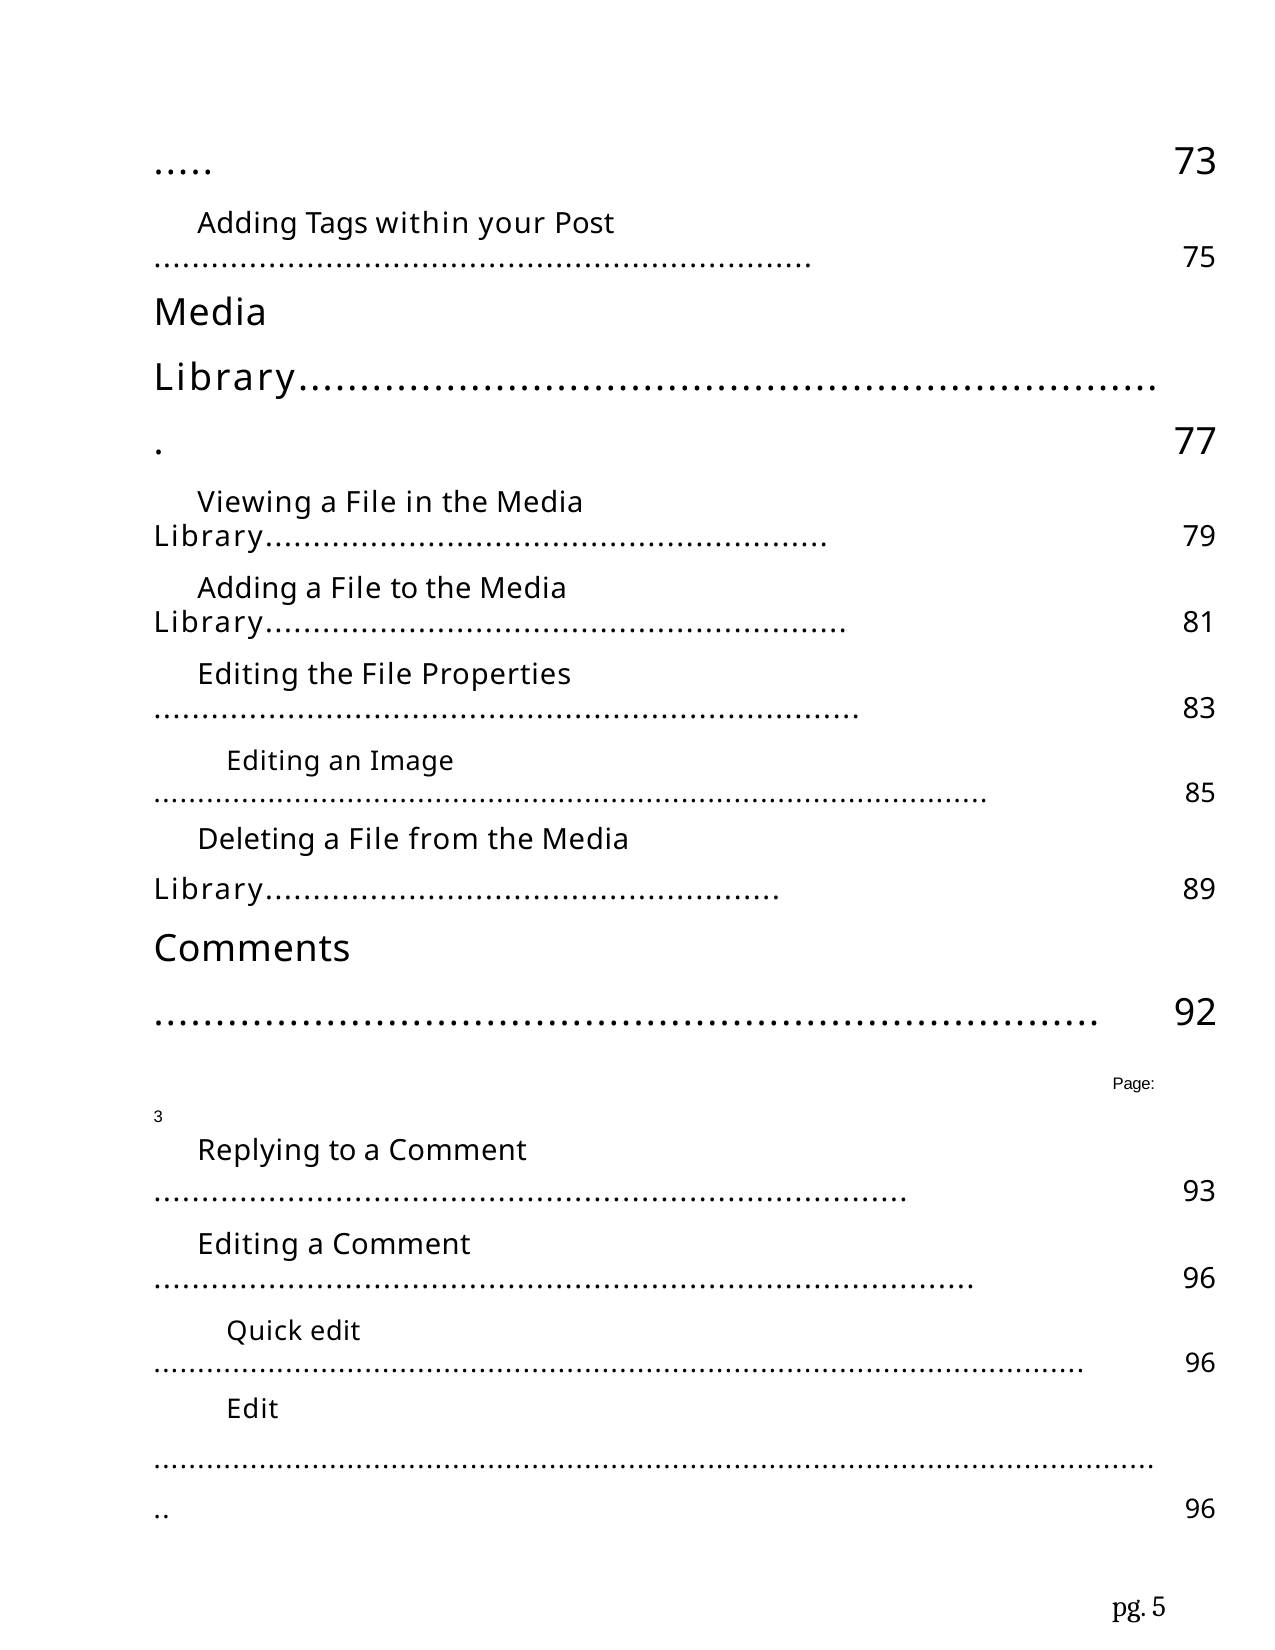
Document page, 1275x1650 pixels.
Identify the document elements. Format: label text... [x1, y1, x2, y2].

text Replying to a Comment ............................................................................... 93 [153, 1129, 1166, 1209]
text Edit .................................................................................................................... 96 [153, 1378, 1166, 1528]
text Viewing a File in the Media Library........................................................... 79 [153, 486, 1166, 553]
text Adding Tags within your Post ..................................................................... 75 [153, 206, 1166, 274]
text Editing an Image ............................................................................................... 85 [153, 746, 1166, 809]
text Deleting a File from the Media Library...................................................... 89 [153, 809, 1166, 910]
text Editing the File Properties .......................................................................... 83 [153, 658, 1166, 726]
text Page: 3 [153, 1064, 1166, 1129]
text Adding a File to the Media Library............................................................. 81 [153, 572, 1166, 639]
text Quick edit .......................................................................................................... 96 [153, 1315, 1166, 1378]
text Editing a Comment ...................................................................................... 96 [153, 1227, 1166, 1295]
text Comments ............................................................................. 92 [153, 910, 1166, 1039]
text Media Library....................................................................... 77 [153, 274, 1166, 467]
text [153, 123, 1166, 188]
